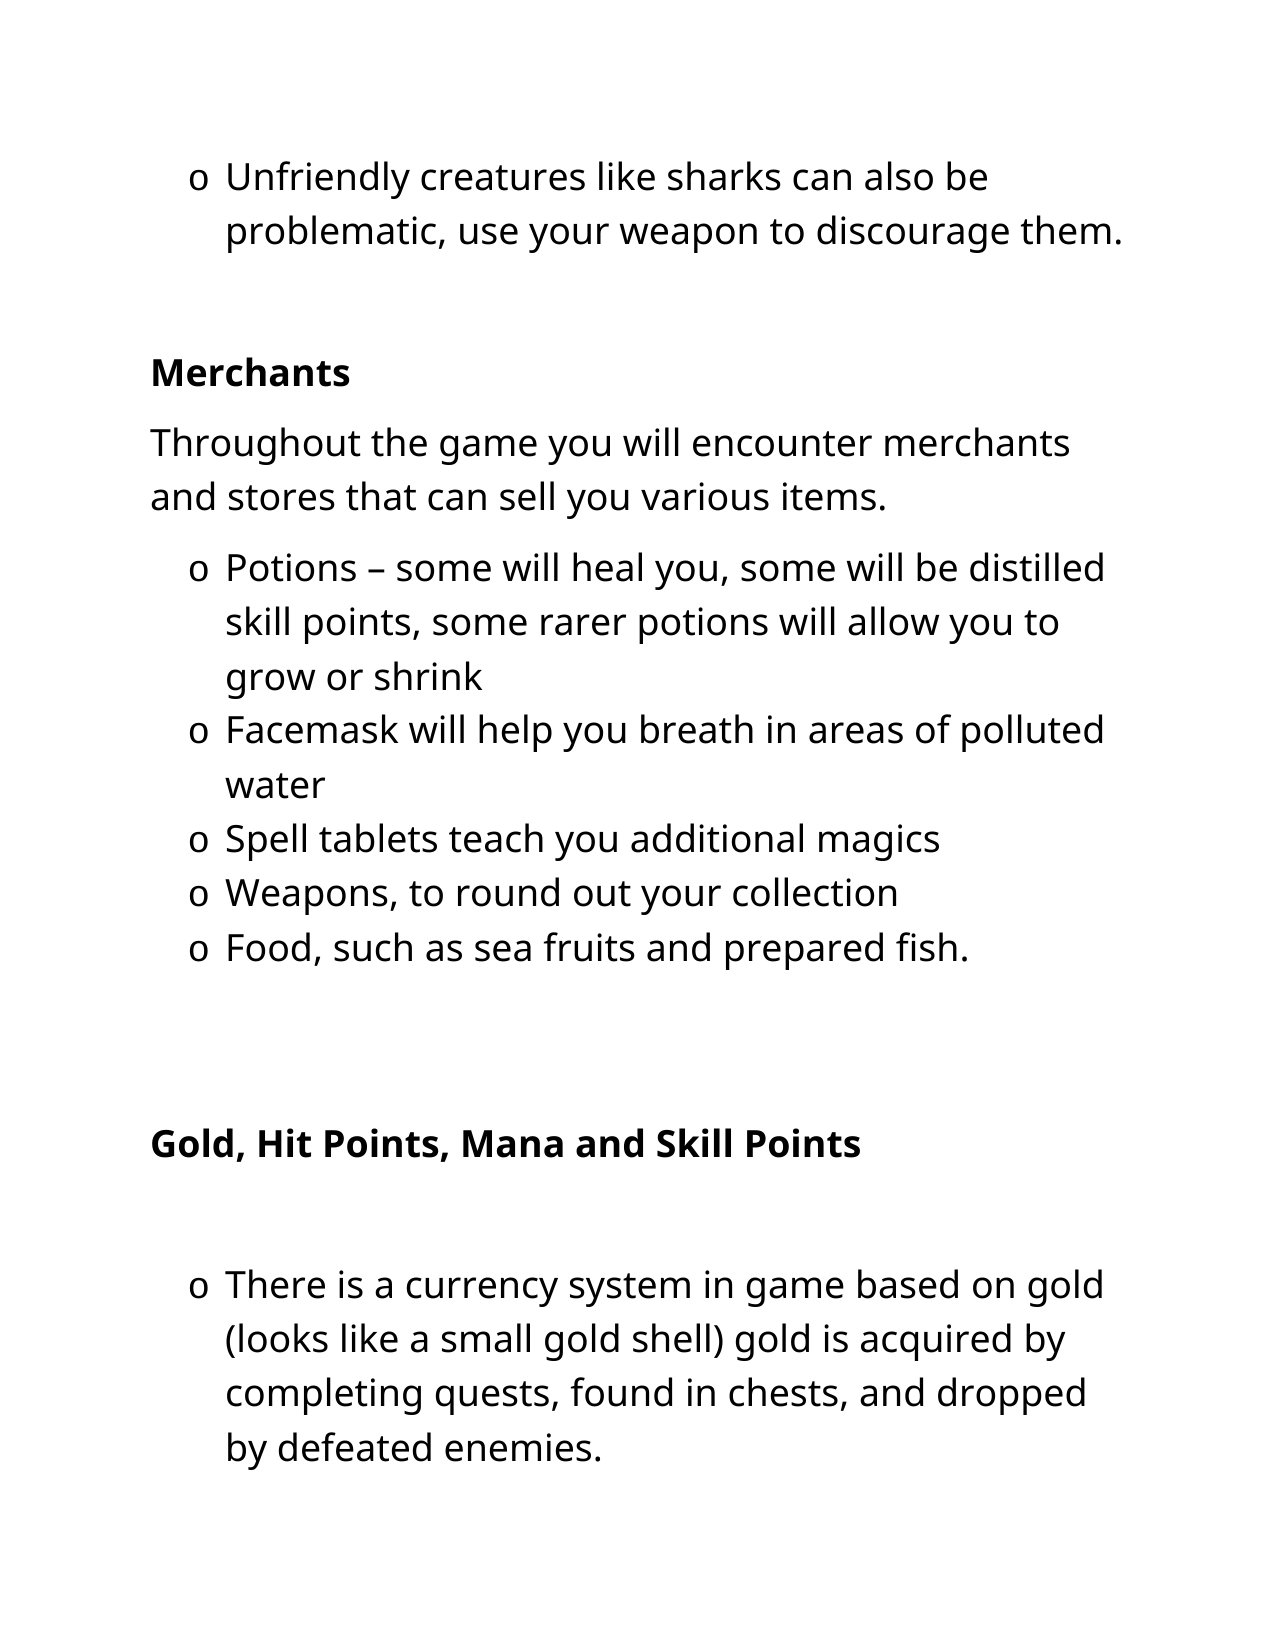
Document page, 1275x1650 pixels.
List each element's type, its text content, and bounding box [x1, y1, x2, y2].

list Unfriendly creatures like sharks can also be problematic, use your weapon to discourage them. [187, 150, 1125, 255]
list Potions – some will heal you, some will be distilled skill points, some rarer potions will allow you to grow or shrink [187, 541, 1125, 701]
list Food, such as sea fruits and prepared fish. [187, 921, 1125, 972]
text Gold, Hit Points, Mana and Skill Points [150, 1063, 1125, 1168]
text Throughout the game you will encounter merchants and stores that can sell you various items. [150, 417, 1125, 522]
list There is a currency system in game based on gold (looks like a small gold shell) gold is acquired by completing quests, found in chests, and dropped by defeated enemies. [187, 1258, 1125, 1472]
text Merchants [150, 346, 1125, 397]
list Weapons, to round out your collection [187, 867, 1125, 918]
list Facemask will help you breath in areas of polluted water [187, 704, 1125, 809]
list Spell tablets teach you additional magics [187, 812, 1125, 864]
